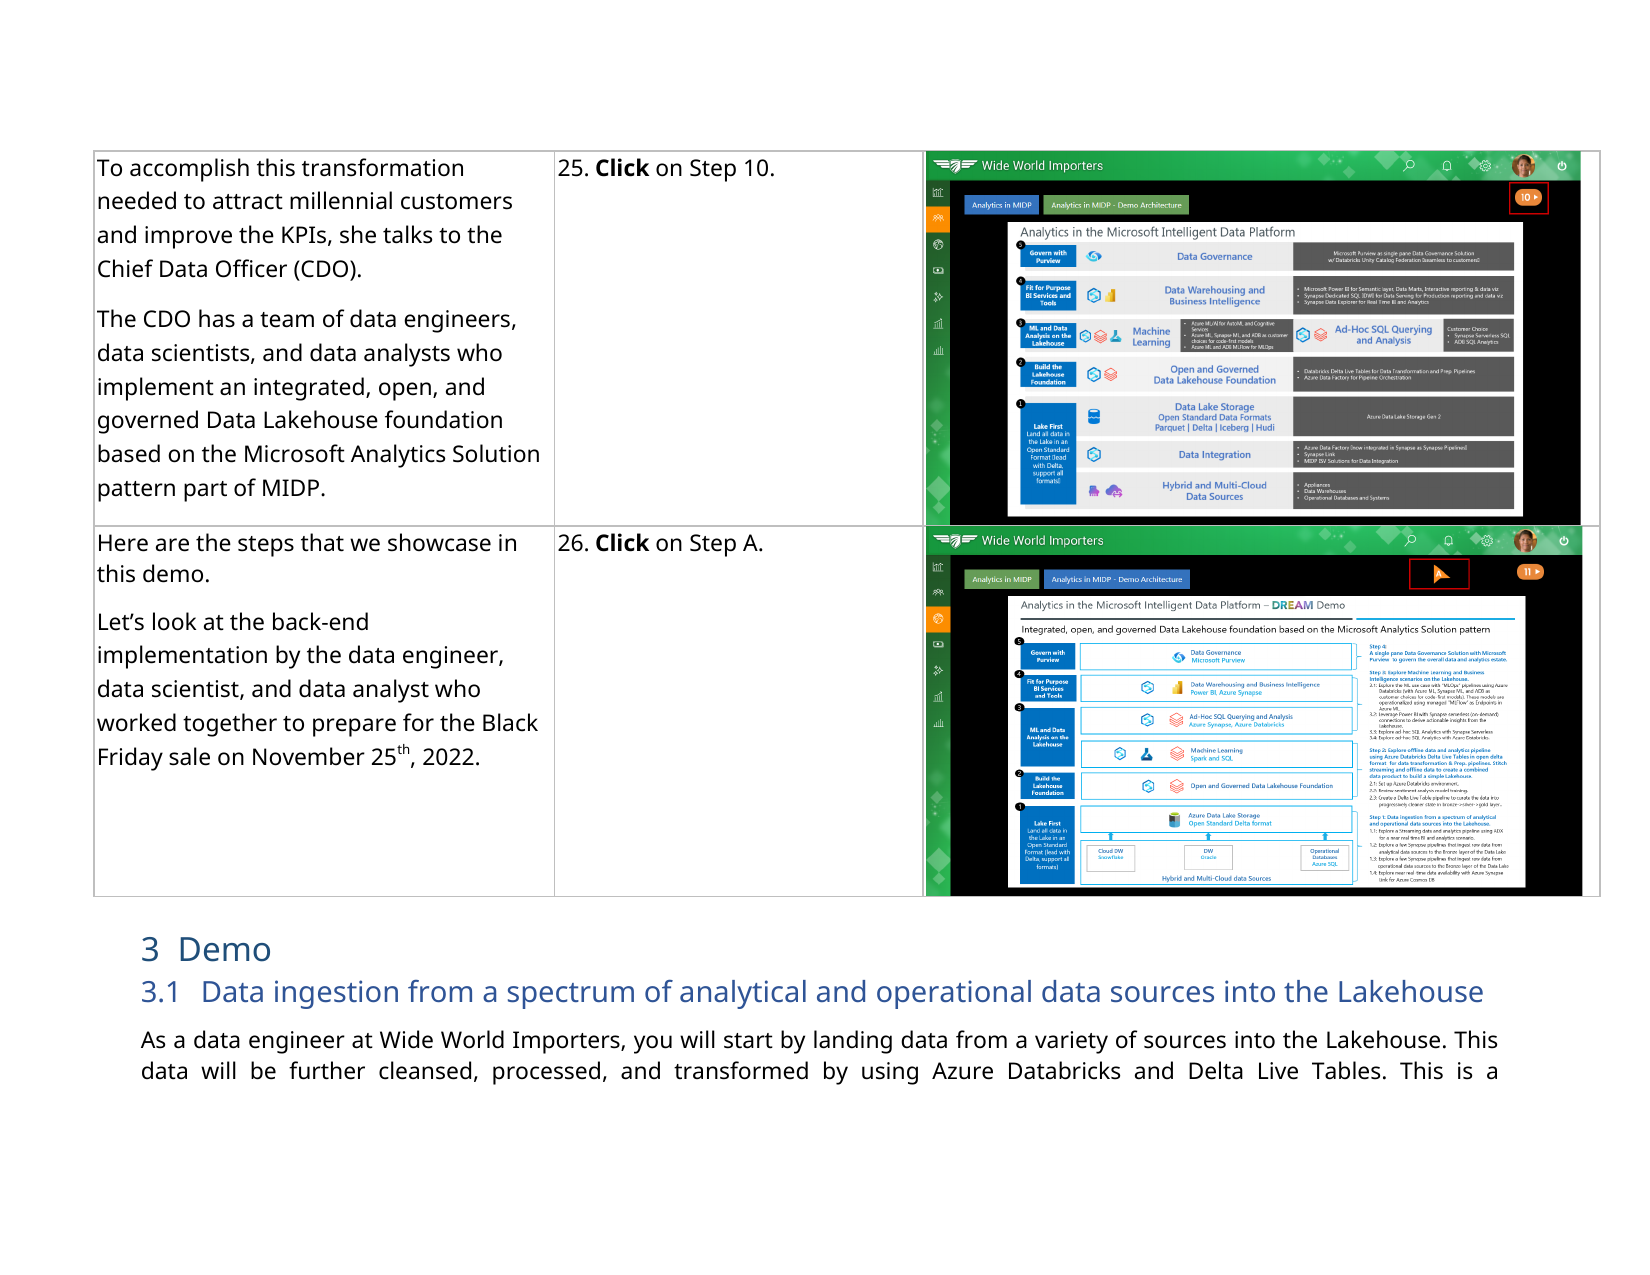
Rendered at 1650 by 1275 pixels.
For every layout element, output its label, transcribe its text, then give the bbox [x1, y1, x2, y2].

table_cell Click on Step 10. [555, 152, 922, 525]
table_cell Here are the steps that we showcase in this demo. Let’s look at the back-end implementation by the data engineer, data scientist, and data analyst who worked together to prepare for the Black Friday sale on November 25th, 2022. [95, 527, 554, 896]
table_cell To accomplish this transformation needed to attract millennial customers and improve the KPIs, she talks to the Chief Data Officer (CDO). The CDO has a team of data engineers, data scientists, and data analysts who implement an integrated, open, and governed Data Lakehouse foundation based on the Microsoft Analytics Solution pattern part of MIDP. [95, 152, 554, 525]
table_cell [1581, 152, 1599, 525]
picture [926, 151, 1581, 525]
subtitle Demo [141, 926, 1500, 972]
table_cell Click on Step A. [555, 527, 922, 896]
subtitle Data ingestion from a spectrum of analytical and operational data sources into the Lakehouse [141, 972, 1500, 1011]
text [141, 1024, 1500, 1086]
picture [926, 526, 1583, 896]
table_cell [1583, 527, 1599, 896]
